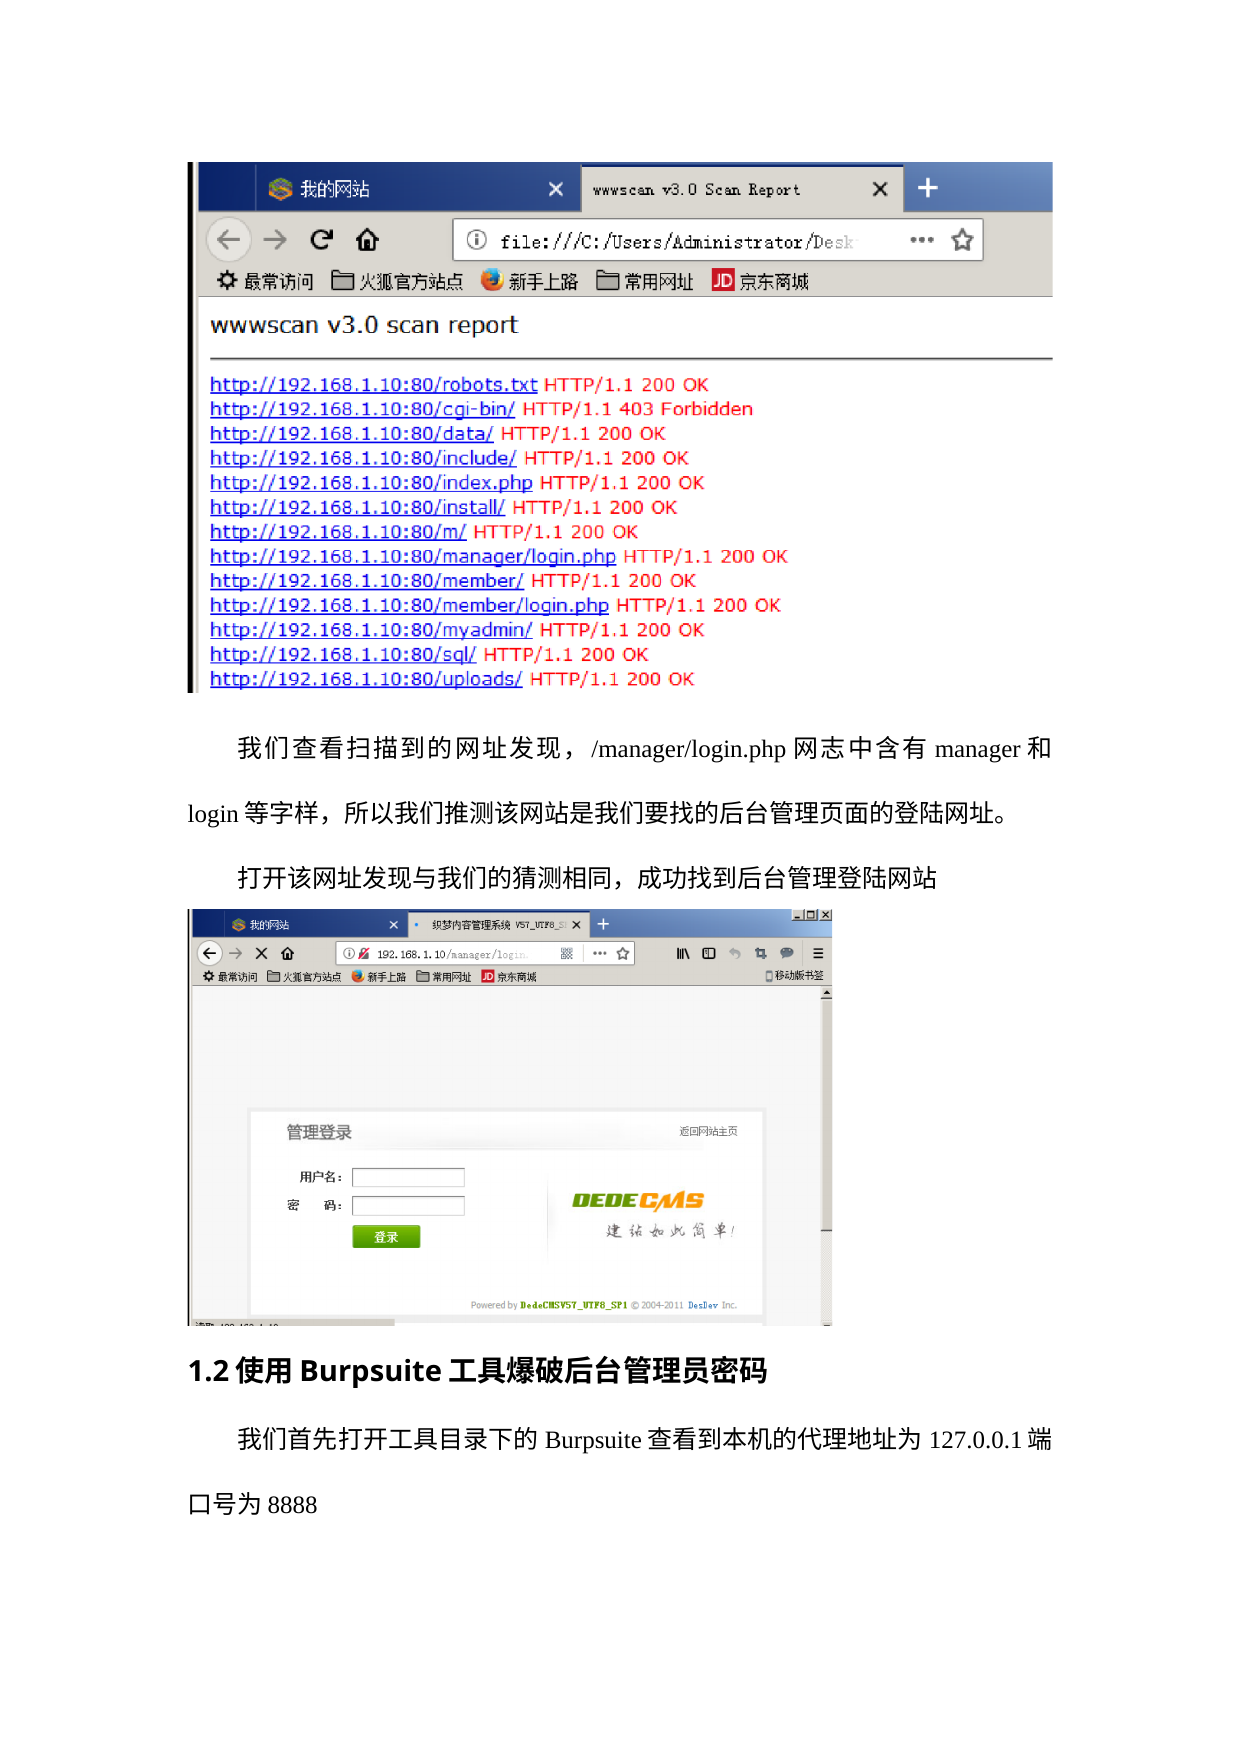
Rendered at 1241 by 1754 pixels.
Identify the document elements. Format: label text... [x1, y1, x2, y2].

picture [187, 162, 1053, 693]
picture [187, 909, 833, 1326]
text 我们首先打开工具目录下的Burpsuite查看到本机的代理地址为127.0.0.1端口号为8888 [187, 1405, 1053, 1535]
text 打开该网址发现与我们的猜测相同，成功找到后台管理登陆网站 [187, 844, 1053, 909]
text 我们查看扫描到的网址发现，/manager/login.php网志中含有manager和login等字样，所以我们推测该网站是我们要找的后台管理页面的登陆网址。 [187, 714, 1053, 844]
subtitle 1.2使用Burpsuite工具爆破后台管理员密码 [187, 1336, 1053, 1401]
